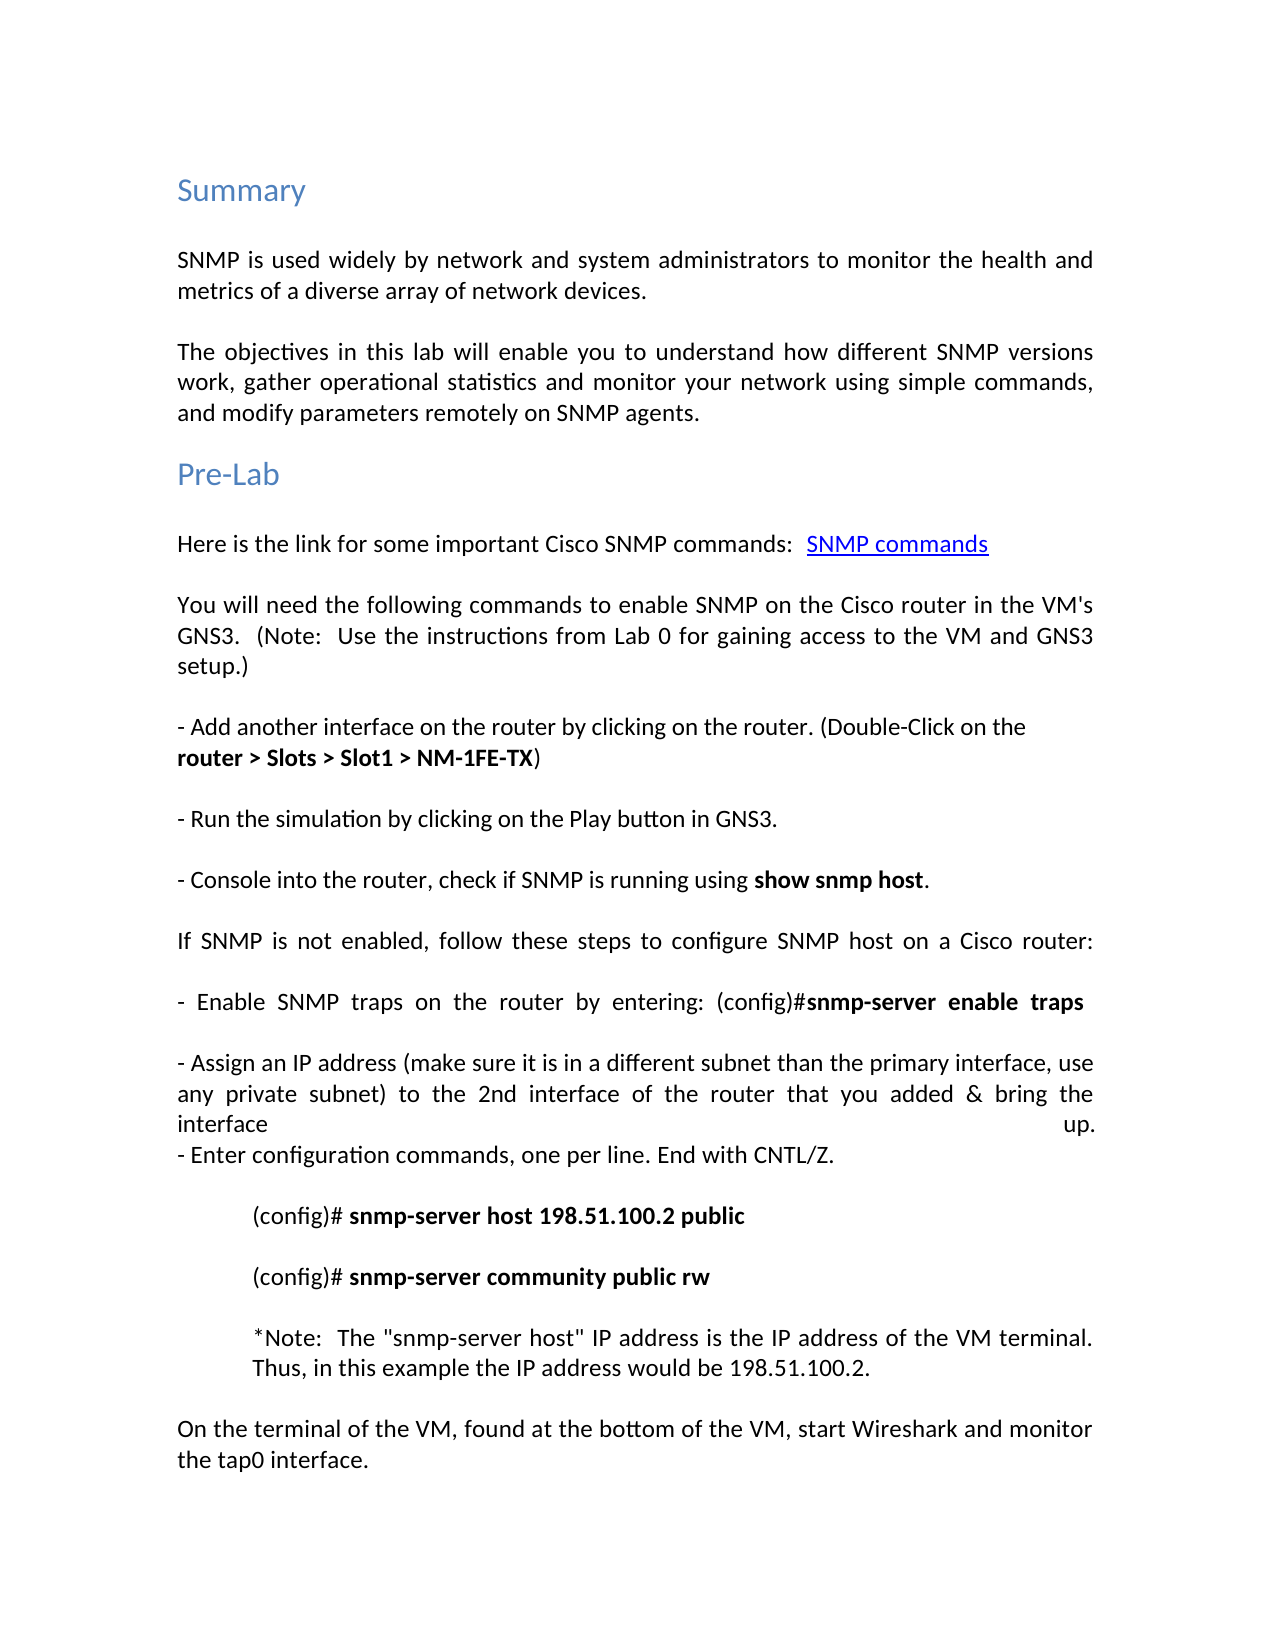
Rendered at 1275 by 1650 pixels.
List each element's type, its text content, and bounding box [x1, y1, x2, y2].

text SNMP is used widely by network and system administrators to monitor the health and metrics of a diverse array of network devices. [177, 244, 1096, 306]
text If SNMP is not enabled, follow these steps to configure SNMP host on a Cisco router: - Enable SNMP traps on the router by entering: (config)#snmp-server enable traps - Assign an IP address (make sure it is in a different subnet than the primary interface, use any private subnet) to the 2nd interface of the router that you added & bring the interface up. - Enter configuration commands, one per line. End with CNTL/Z. [177, 925, 1096, 1169]
subtitle Pre-Lab [177, 453, 1096, 493]
text (config)# snmp-server host 198.51.100.2 public [252, 1200, 1096, 1230]
text On the terminal of the VM, found at the bottom of the VM, start Wireshark and monitor the tap0 interface. [177, 1413, 1096, 1474]
text - Add another interface on the router by clicking on the router. (Double-Click on the router > Slots > Slot1 > NM-1FE-TX) - Run the simulation by clicking on the Play button in GNS3. - Console into the router, check if SNMP is running using show snmp host. [177, 711, 1096, 894]
text Here is the link for some important Cisco SNMP commands: SNMP commands [177, 528, 1096, 559]
text You will need the following commands to enable SNMP on the Cisco router in the VM's GNS3. (Note: Use the instructions from Lab 0 for gaining access to the VM and GNS3 setup.) [177, 589, 1096, 681]
text (config)# snmp-server community public rw [252, 1261, 1096, 1291]
text The objectives in this lab will enable you to understand how different SNMP versions work, gather operational statistics and monitor your network using simple commands, and modify parameters remotely on SNMP agents. [177, 336, 1096, 428]
subtitle Summary [177, 169, 1096, 209]
text *Note: The "snmp-server host" IP address is the IP address of the VM terminal. Thus, in this example the IP address would be 198.51.100.2. [252, 1322, 1096, 1383]
